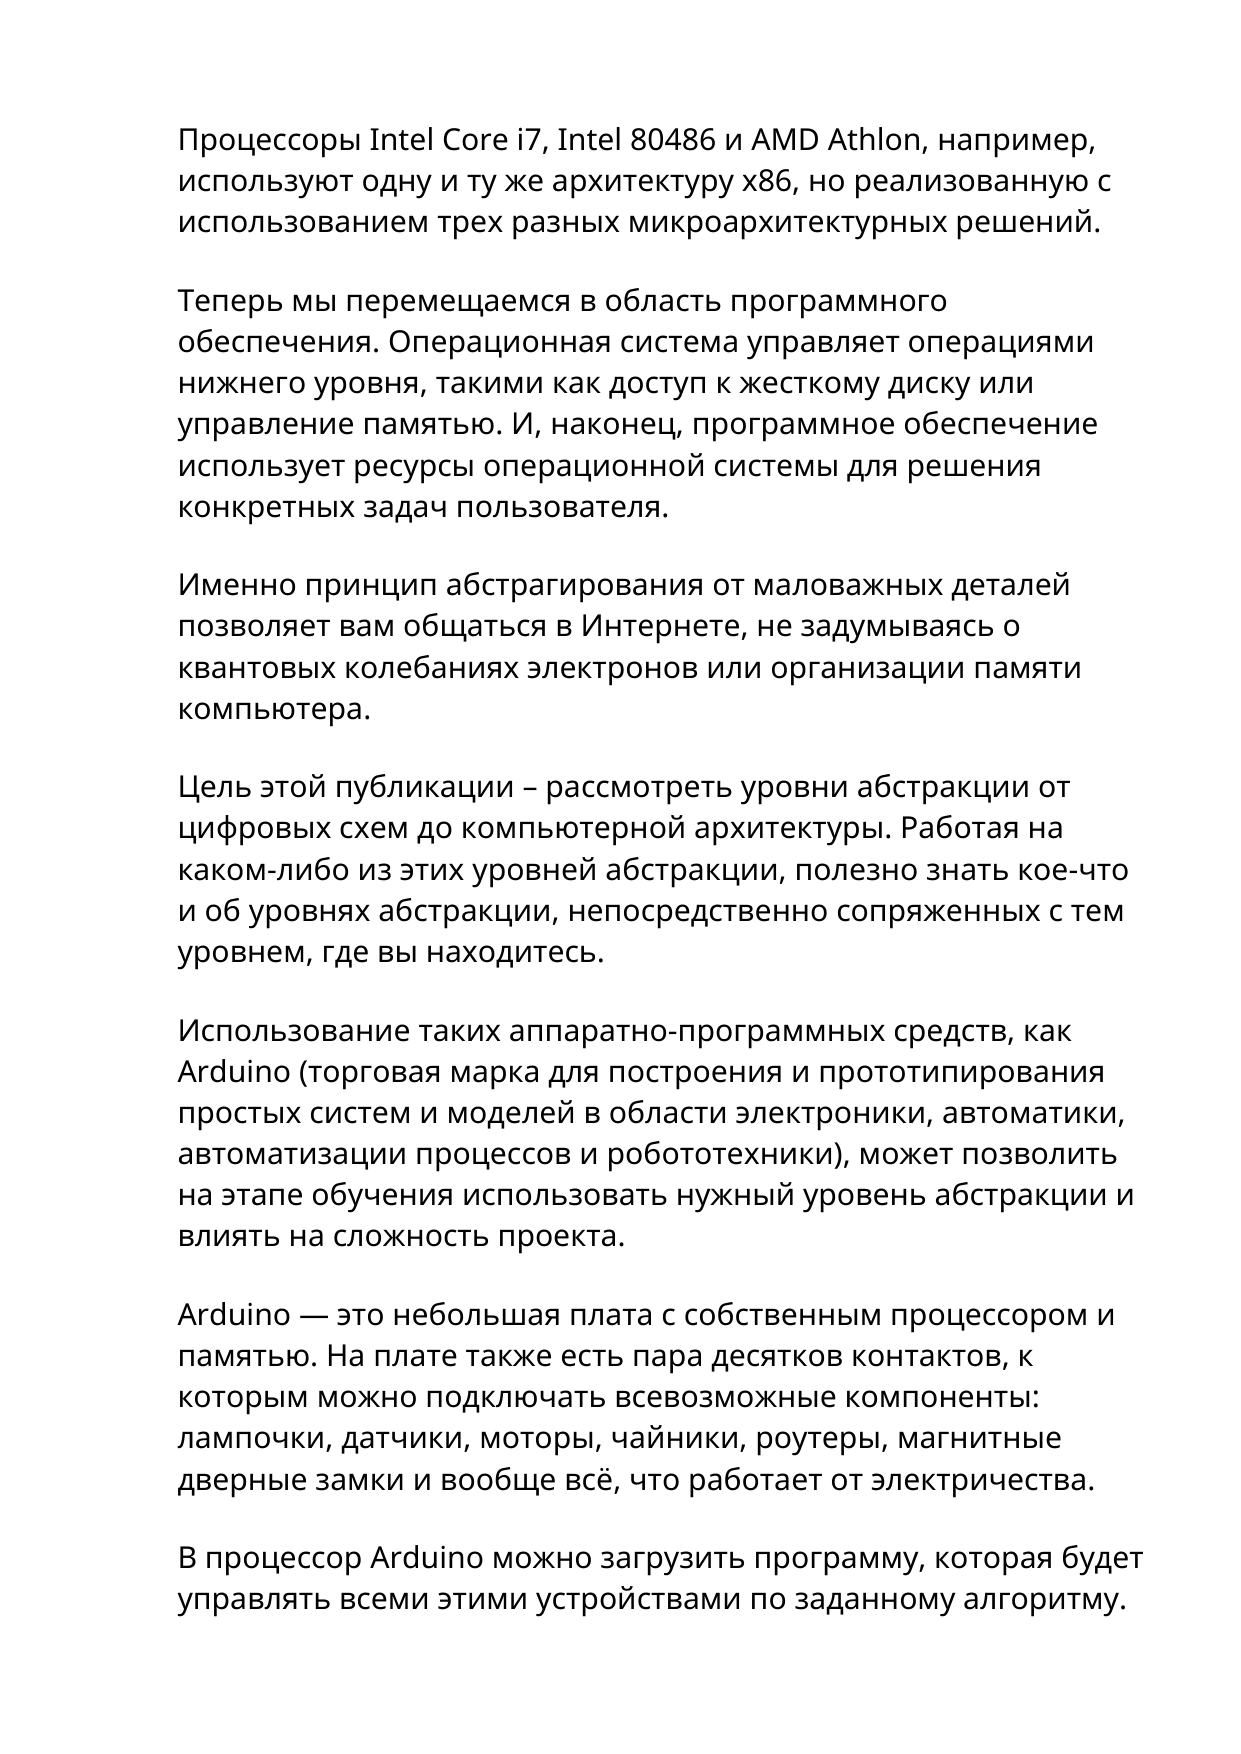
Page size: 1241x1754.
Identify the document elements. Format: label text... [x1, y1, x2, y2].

text Цель этой публикации – рассмотреть уровни абстракции от цифровых схем до компьютерной архитектуры. Работая на каком-либо из этих уровней абстракции, полезно знать кое-что и об уровнях абстракции, непосредственно сопряженных с тем уровнем, где вы находитесь. [177, 968, 1152, 1173]
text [177, 1495, 1152, 1619]
text Процессоры Intel Core i7, Intel 80486 и AMD Athlon, например, используют одну и ту же архитектуру x86, но реализованную с использованием трех разных микроархитектурных решений. [177, 320, 1152, 444]
text Именно принцип абстрагирования от маловажных деталей позволяет вам общаться в Интернете, не задумываясь о квантовых колебаниях электронов или организации памяти компьютера. [177, 766, 1152, 930]
text Использование таких аппаратно-программных средств, как Arduino (торговая марка для построения и прототипирования простых систем и моделей в области электроники, автоматики, автоматизации процессов и робототехники), может позволить на этапе обучения использовать нужный уровень абстракции и влиять на сложность проекта. [177, 1211, 1152, 1458]
text Микроархитектура – это соединение простейших цифровых элементов в логические блоки, предназначенные для выполнения команд, определенных какой-то конкретной архитектурой. [177, 118, 1152, 283]
text Теперь мы перемещаемся в область программного обеспечения. Операционная система управляет операциями нижнего уровня, такими как доступ к жесткому диску или управление памятью. И, наконец, программное обеспечение использует ресурсы операционной системы для решения конкретных задач пользователя. [177, 481, 1152, 728]
